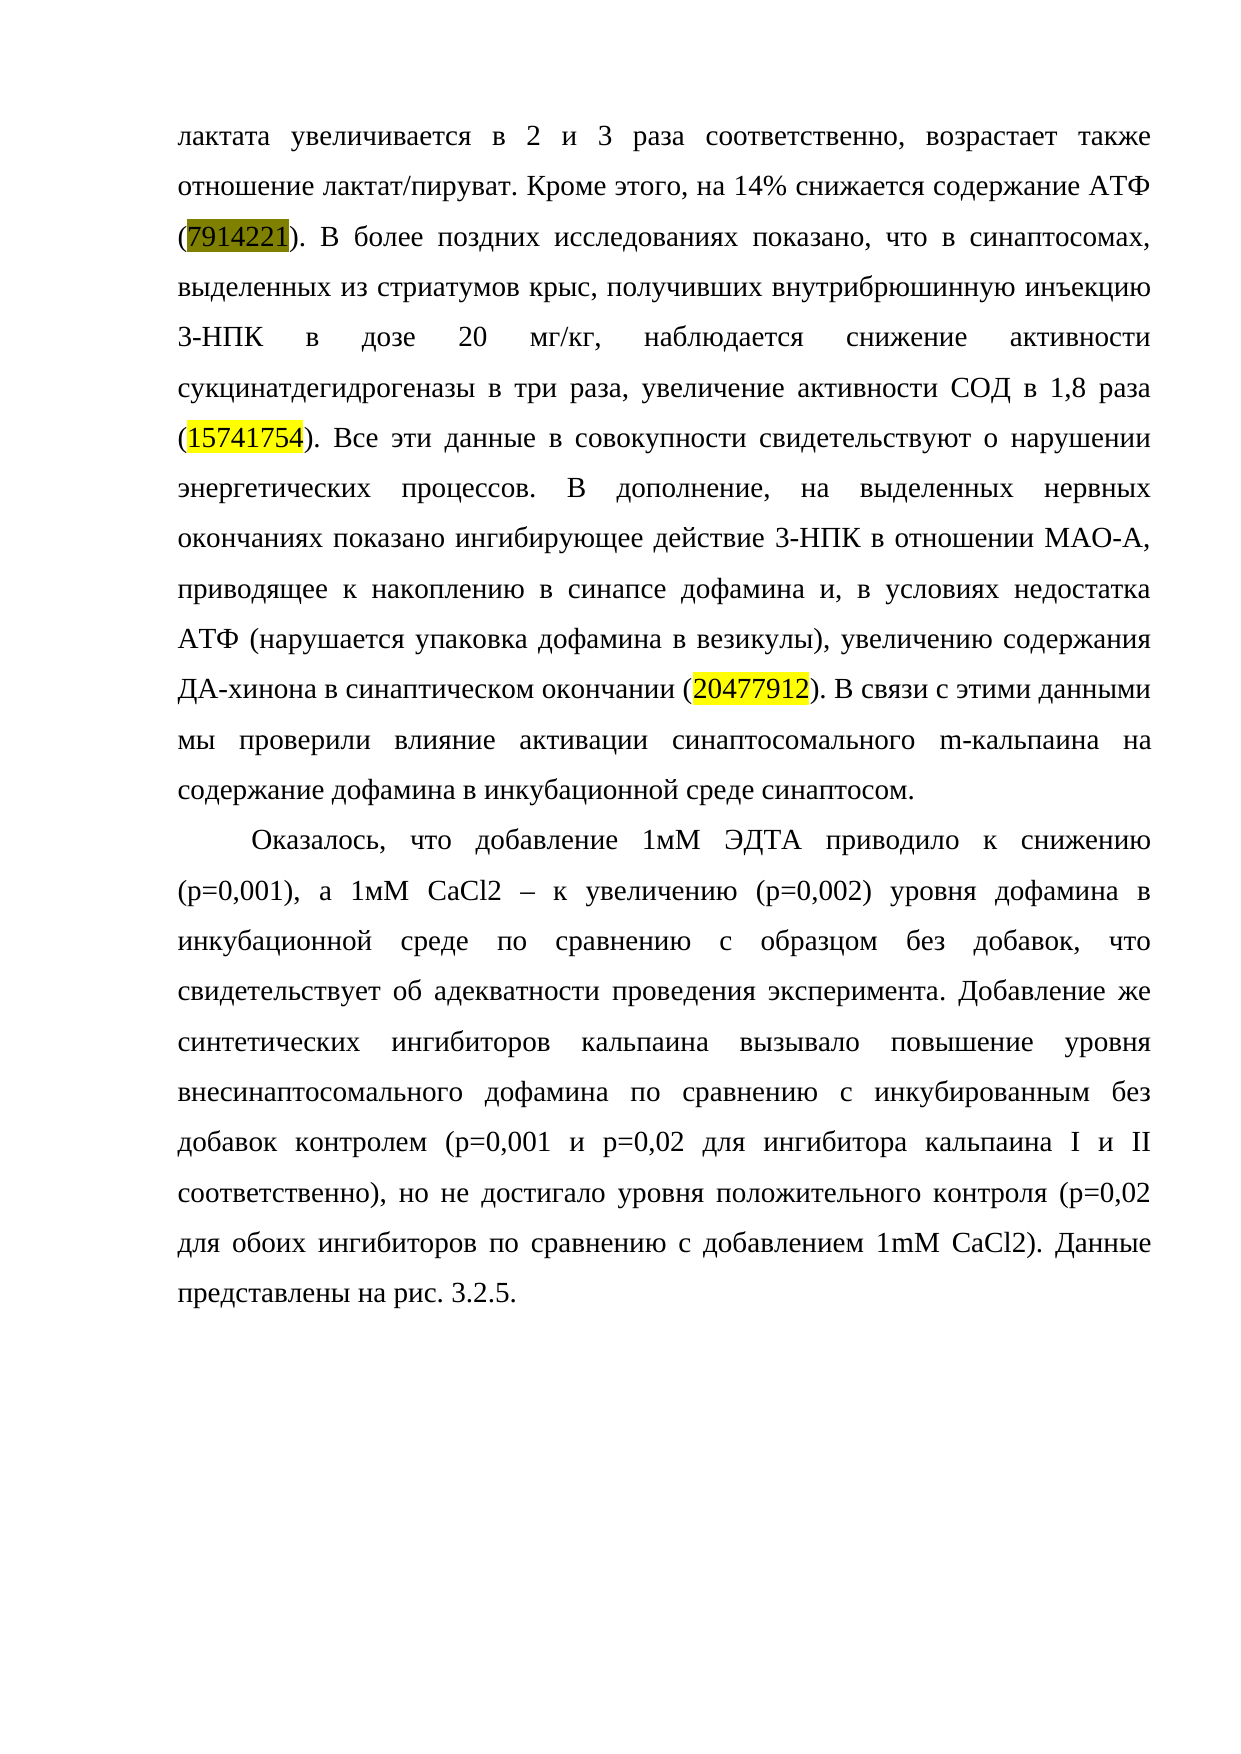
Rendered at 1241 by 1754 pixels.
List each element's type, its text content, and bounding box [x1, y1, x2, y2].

text Оказалось, что добавление 1мМ ЭДТА приводило к снижению (р=0,001), а 1мМ СаСl2 – к увеличению (р=0,002) уровня дофамина в инкубационной среде по сравнению с образцом без добавок, что свидетельствует об адекватности проведения эксперимента. Добавление же синтетических ингибиторов кальпаина вызывало повышение уровня внесинаптосомального дофамина по сравнению с инкубированным без добавок контролем (р=0,001 и р=0,02 для ингибитора кальпаина I и II соответственно), но не достигало уровня положительного контроля (р=0,02 для обоих ингибиторов по сравнению с добавлением 1mМ СаСl2). Данные представлены на рис. 3.2.5. [177, 822, 1152, 1309]
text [177, 118, 1152, 806]
